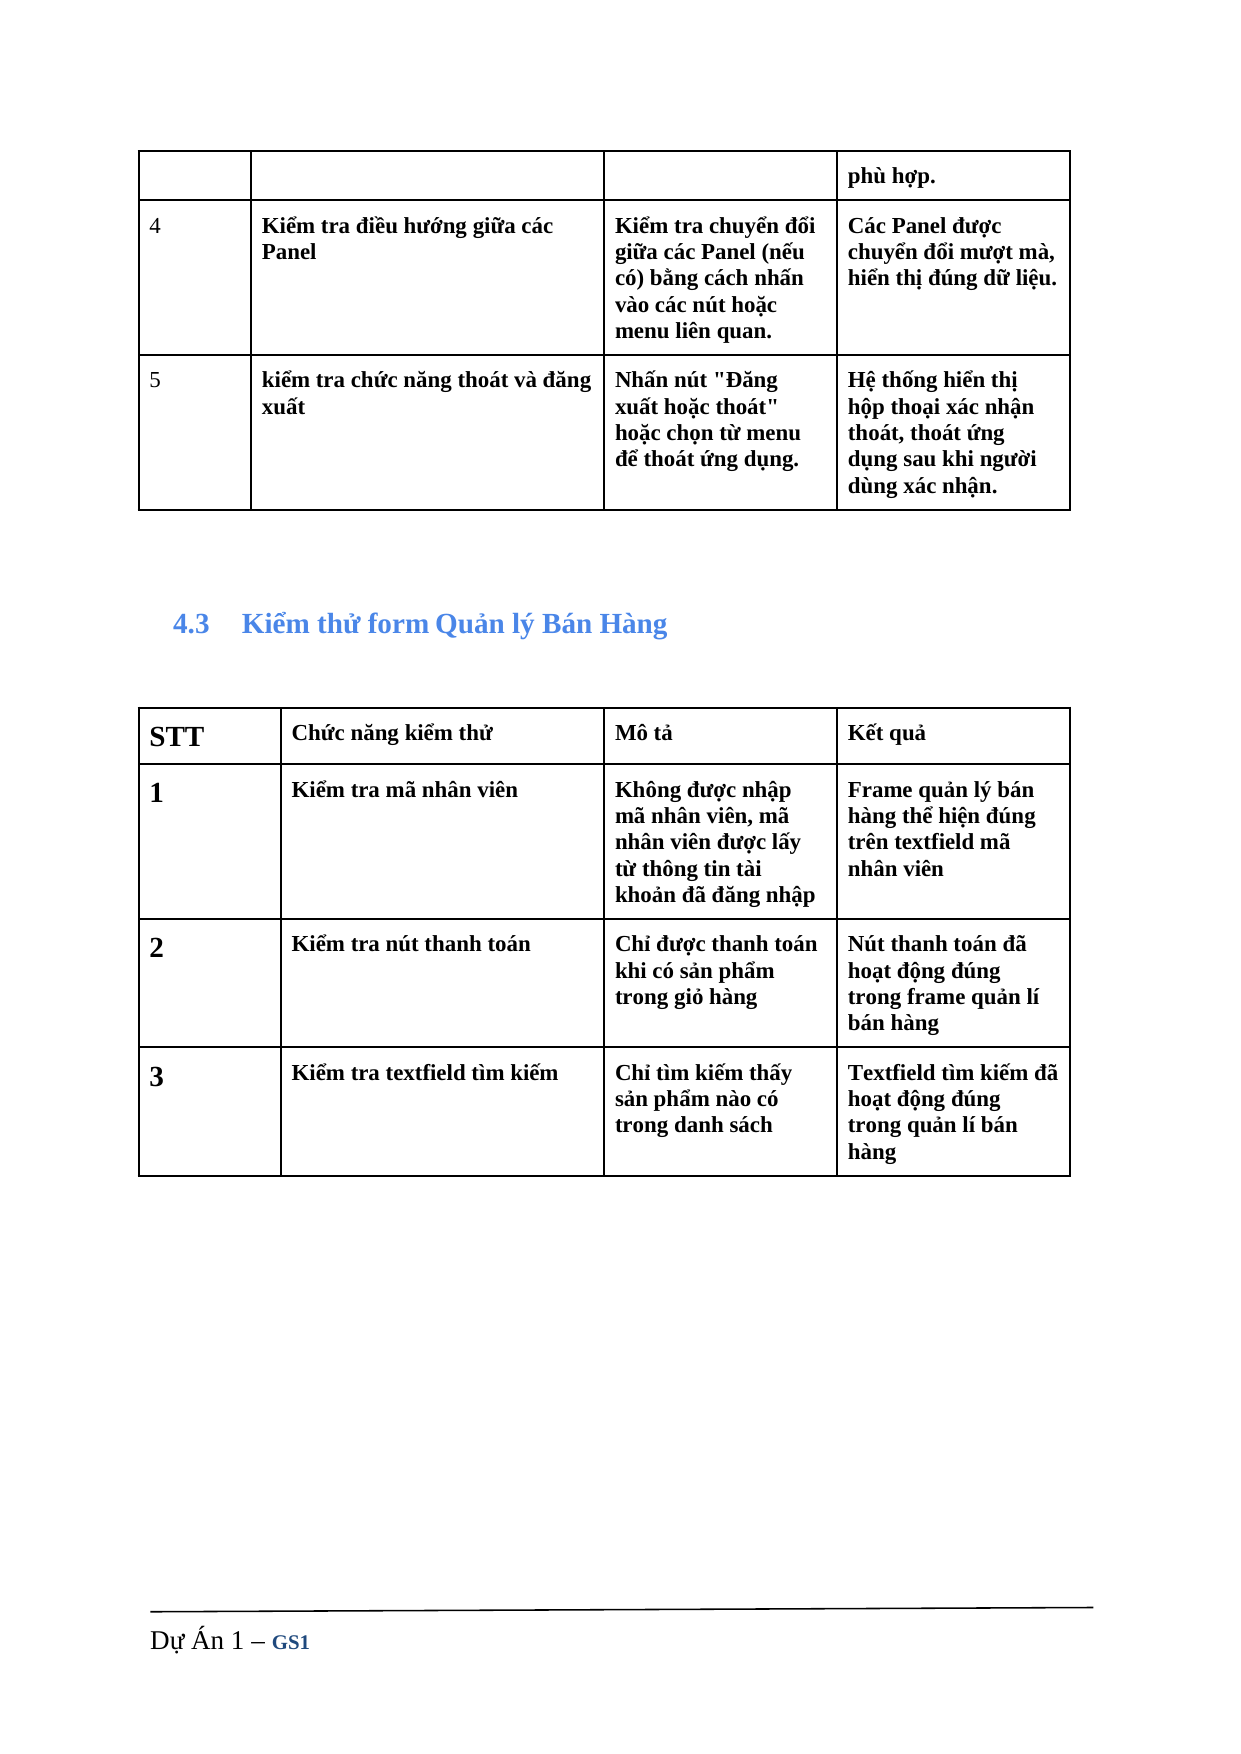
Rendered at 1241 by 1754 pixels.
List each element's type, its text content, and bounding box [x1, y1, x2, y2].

table_cell Không được nhập mã nhân viên, mã nhân viên được lấy từ thông tin tài khoản đã đăng nhập [605, 765, 836, 918]
table_header STT [140, 709, 280, 763]
table_cell Kiểm tra mã nhân viên [282, 765, 603, 918]
table_header Chức năng kiểm thử [282, 709, 603, 763]
table_header Mô tả [605, 709, 836, 763]
table_header Kết quả [838, 709, 1069, 763]
table_cell 2 [140, 920, 280, 1046]
table_cell Textfield tìm kiếm đã hoạt động đúng trong quản lí bán hàng [838, 1048, 1069, 1174]
table_cell Nút thanh toán đã hoạt động đúng trong frame quản lí bán hàng [838, 920, 1069, 1046]
table_cell Kiểm tra textfield tìm kiếm [282, 1048, 603, 1174]
table_cell Kiểm tra nút thanh toán [282, 920, 603, 1046]
table_cell Frame quản lý bán hàng thể hiện đúng trên textfield mã nhân viên [838, 765, 1069, 918]
table_cell 1 [140, 765, 280, 918]
text 4.3 Kiểm thử form Quản lý Bán Hàng [173, 606, 1090, 640]
table_cell Chỉ được thanh toán khi có sản phẩm trong giỏ hàng [605, 920, 836, 1046]
table_cell 3 [140, 1048, 280, 1174]
table_cell Chỉ tìm kiếm thấy sản phẩm nào có trong danh sách [605, 1048, 836, 1174]
